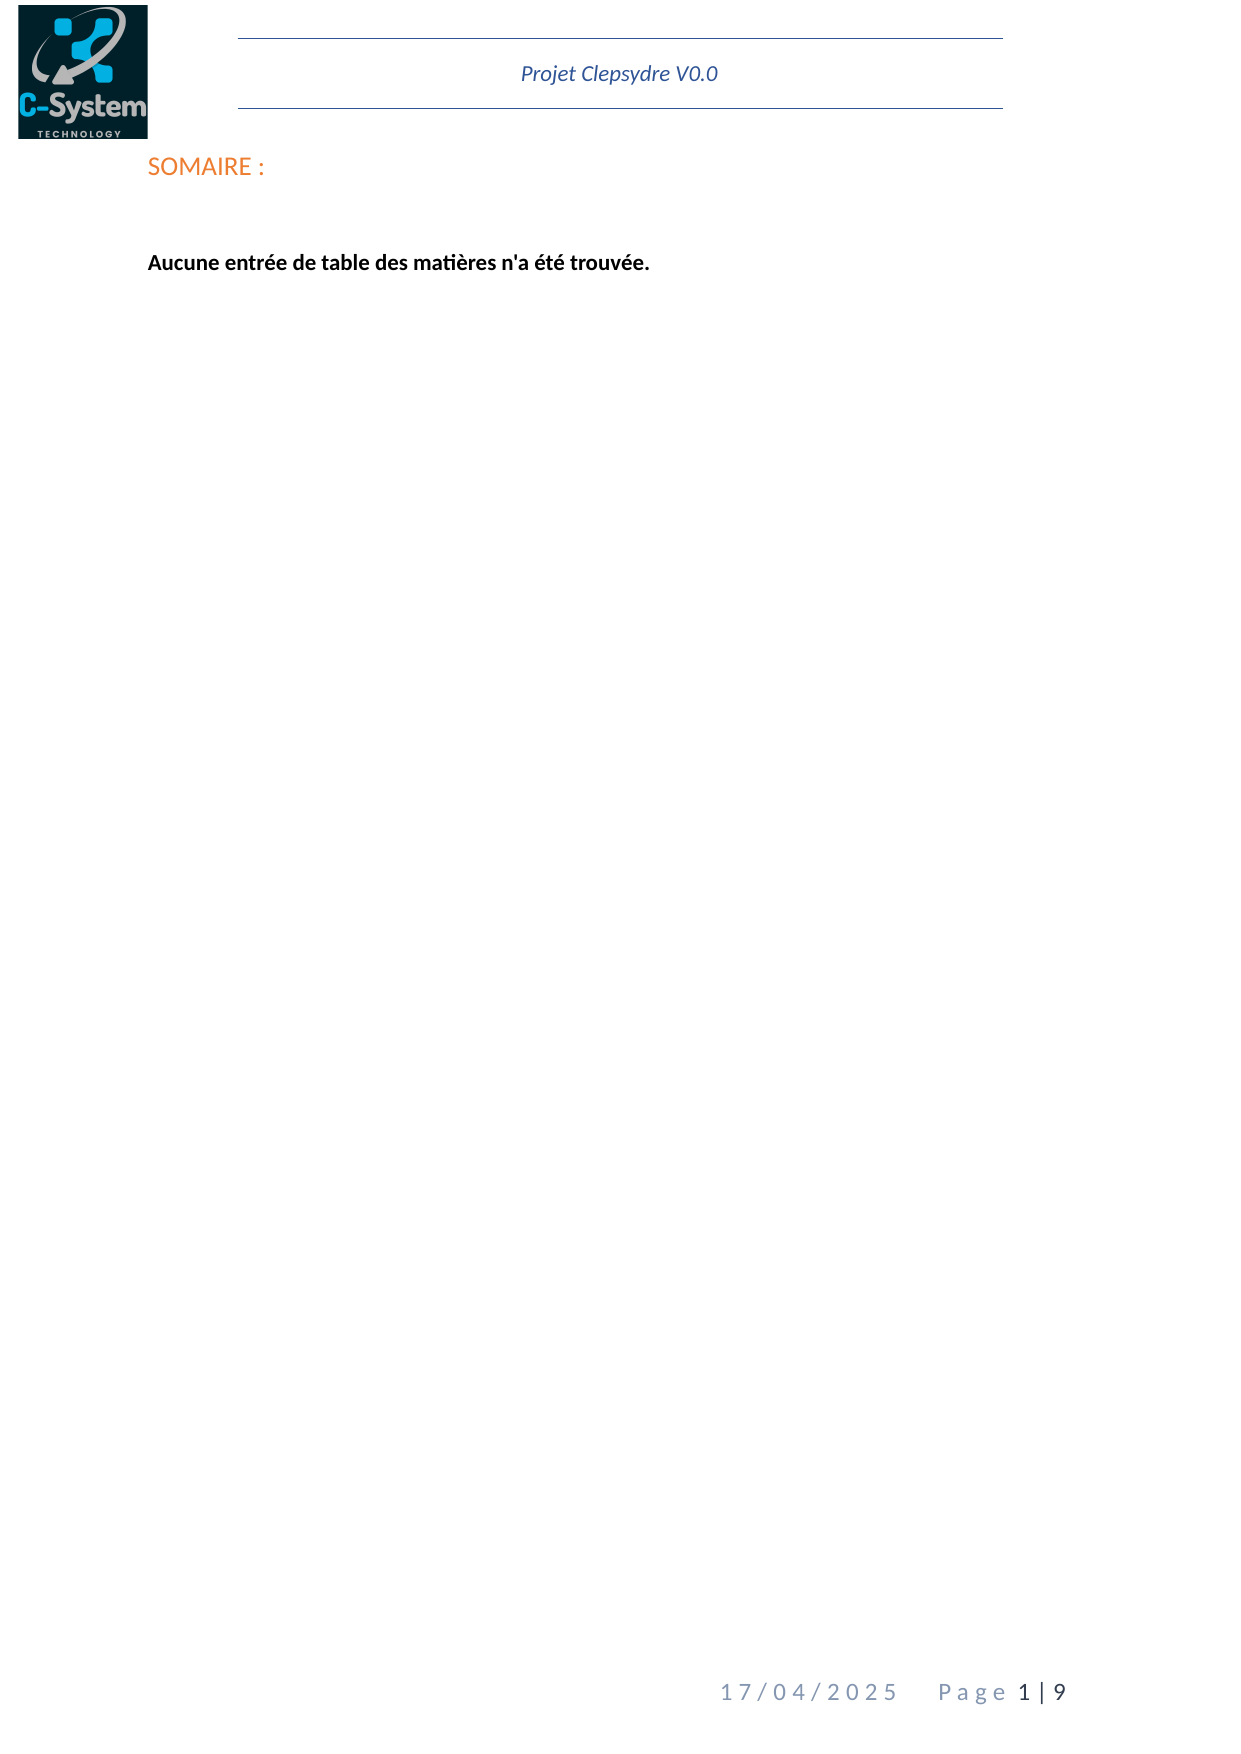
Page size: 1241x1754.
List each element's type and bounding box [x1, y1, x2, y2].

picture [18, 5, 148, 139]
